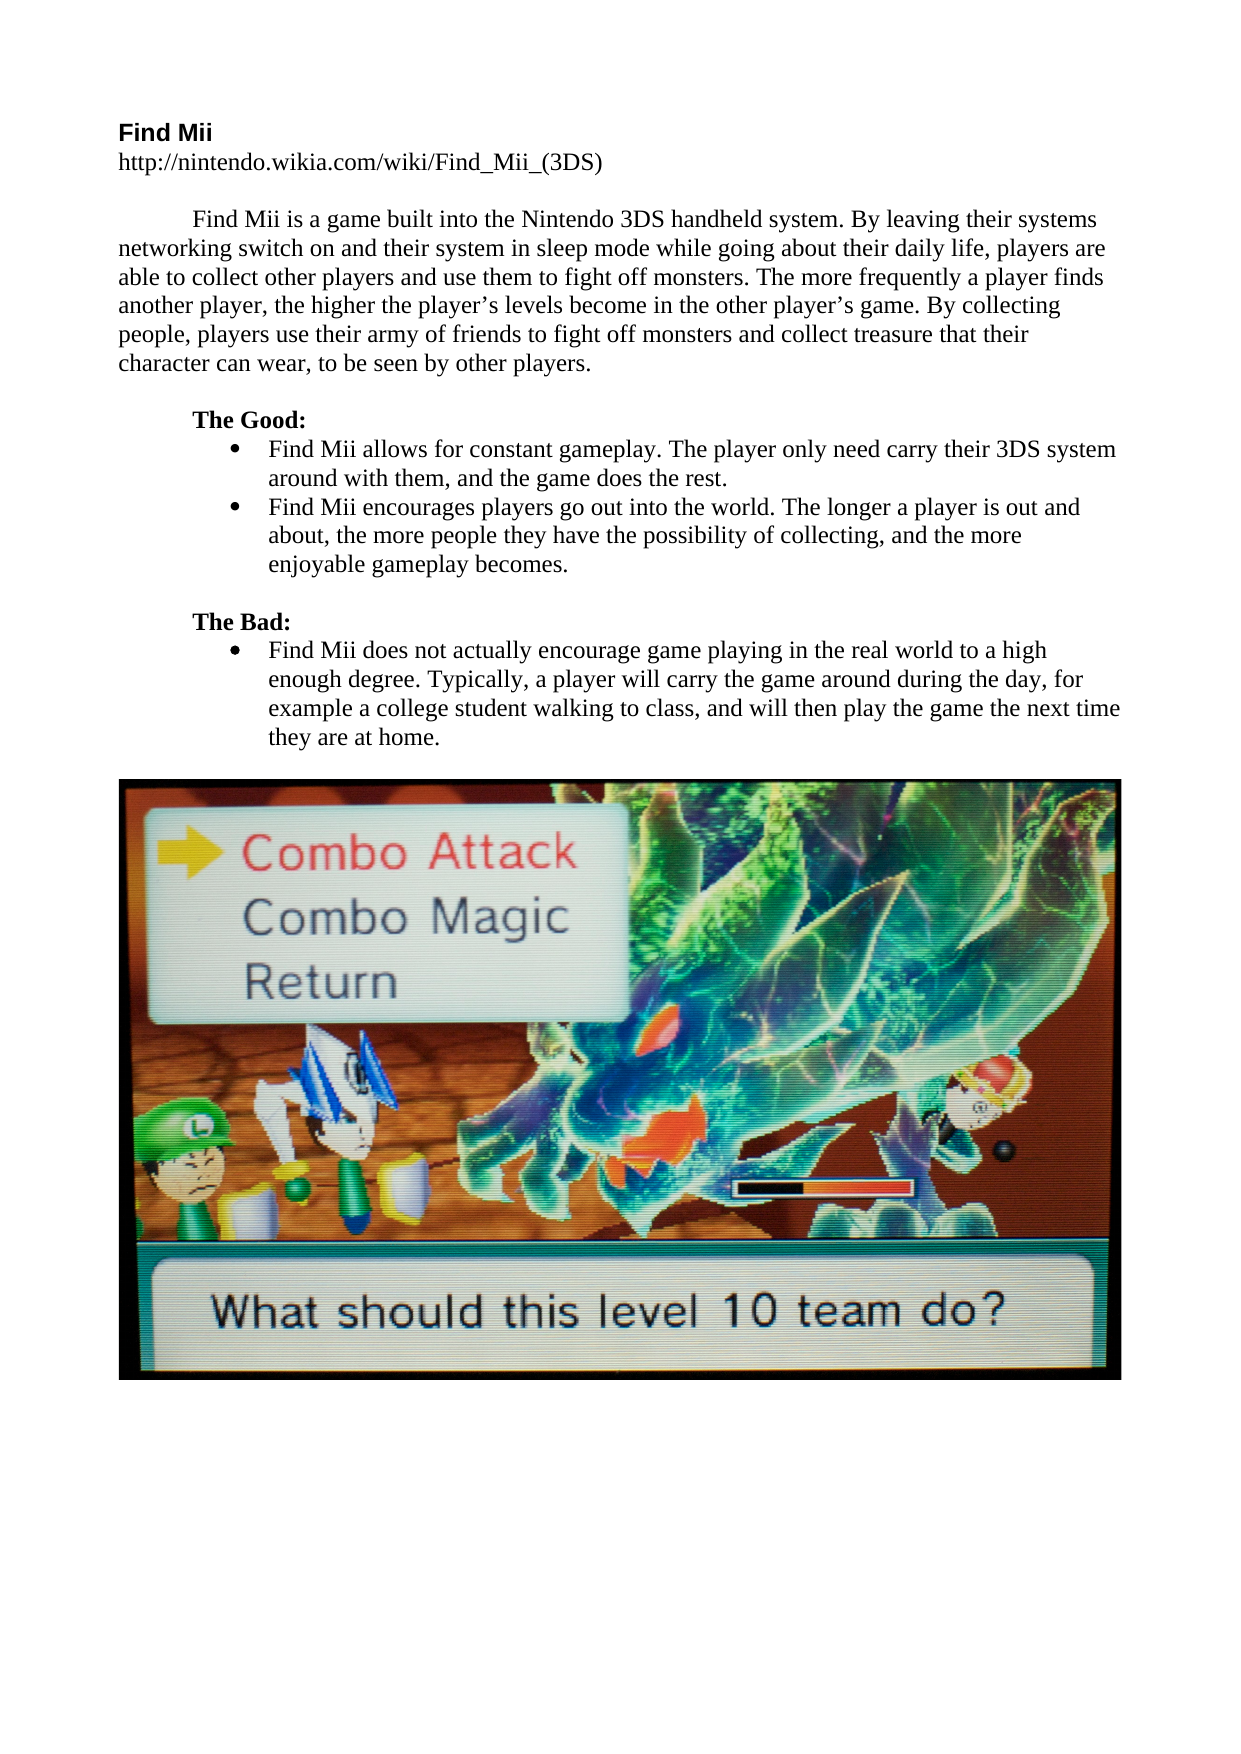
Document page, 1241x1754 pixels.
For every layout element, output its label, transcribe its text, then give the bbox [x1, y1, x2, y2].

text Find Mii is a game built into the Nintendo 3DS handheld system. By leaving their systems networking switch on and their system in sleep mode while going about their daily life, players are able to collect other players and use them to fight off monsters. The more frequently a player finds another player, the higher the player’s levels become in the other player’s game. By collecting people, players use their army of friends to fight off monsters and collect treasure that their character can wear, to be seen by other players. [118, 204, 1122, 377]
subtitle Find Mii [118, 118, 1122, 147]
text The Good: [118, 406, 1122, 434]
list Find Mii encourages players go out into the world. The longer a player is out and about, the more people they have the possibility of collecting, and the more enjoyable gameplay becomes. [231, 492, 1122, 578]
list Find Mii allows for constant gameplay. The player only need carry their 3DS system around with them, and the game does the rest. [231, 434, 1122, 492]
list Find Mii does not actually encourage game playing in the real world to a high enough degree. Typically, a player will carry the game around during the day, for example a college student walking to class, and will then play the game the next time they are at home. [231, 636, 1122, 751]
text The Bad: [118, 607, 1122, 636]
text http://nintendo.wikia.com/wiki/Find_Mii_(3DS) [118, 147, 1122, 176]
picture [118, 779, 1122, 1380]
